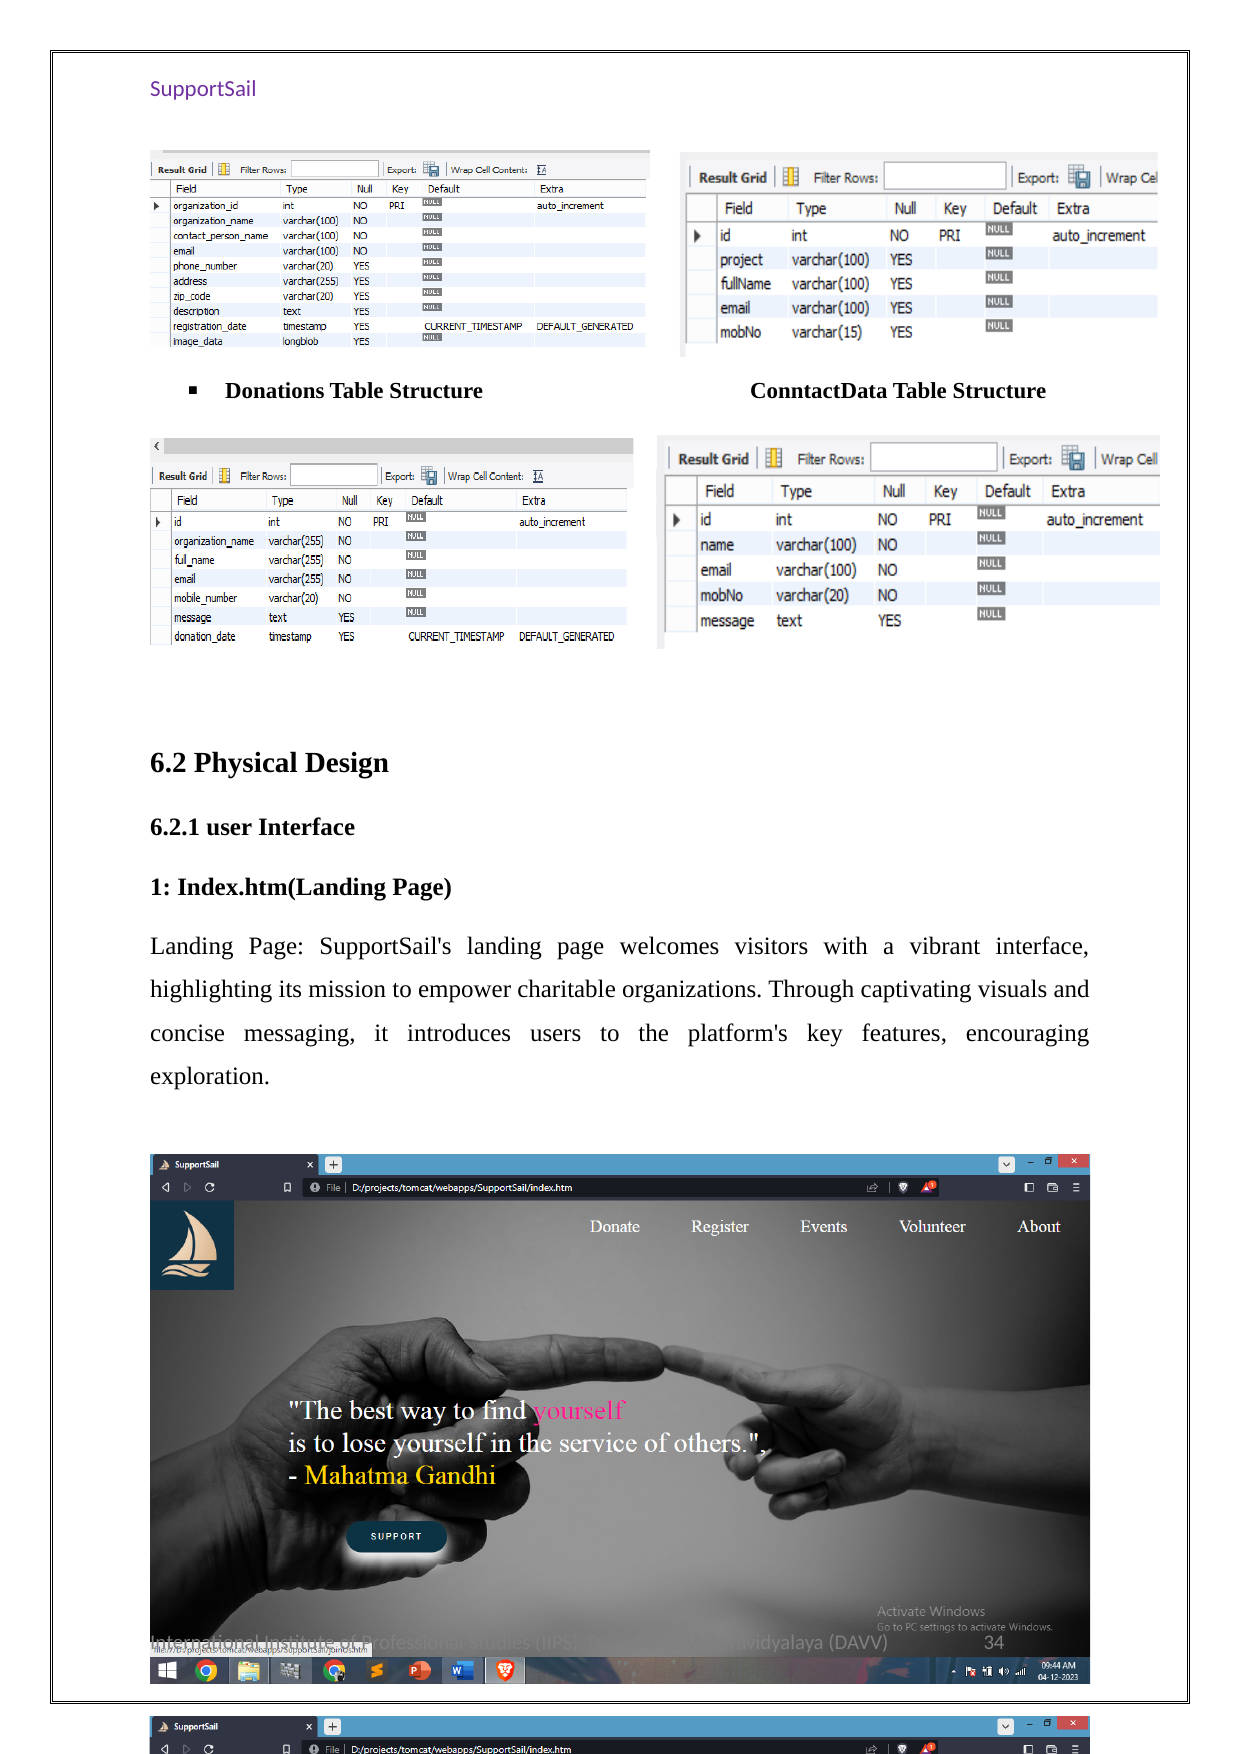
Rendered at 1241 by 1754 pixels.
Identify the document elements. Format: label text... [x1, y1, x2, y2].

picture [150, 1154, 1091, 1684]
list Donations Table Structure ConntactData Table Structure [187, 377, 1090, 403]
picture [150, 433, 634, 658]
text 6.2 Physical Design [150, 745, 1090, 778]
picture [679, 152, 1158, 357]
picture [149, 1716, 1090, 1754]
picture [150, 150, 650, 347]
text Landing Page: SupportSail's landing page welcomes visitors with a vibrant interface, highlighting its mission to empower charitable organizations. Through captivating visuals and concise messaging, it introduces users to the platform's key features, encouraging exploration. [150, 931, 1090, 1089]
text 6.2.1 user Interface [150, 812, 1090, 841]
picture [656, 435, 1160, 649]
text 1: Index.htm(Landing Page) [150, 872, 1090, 900]
